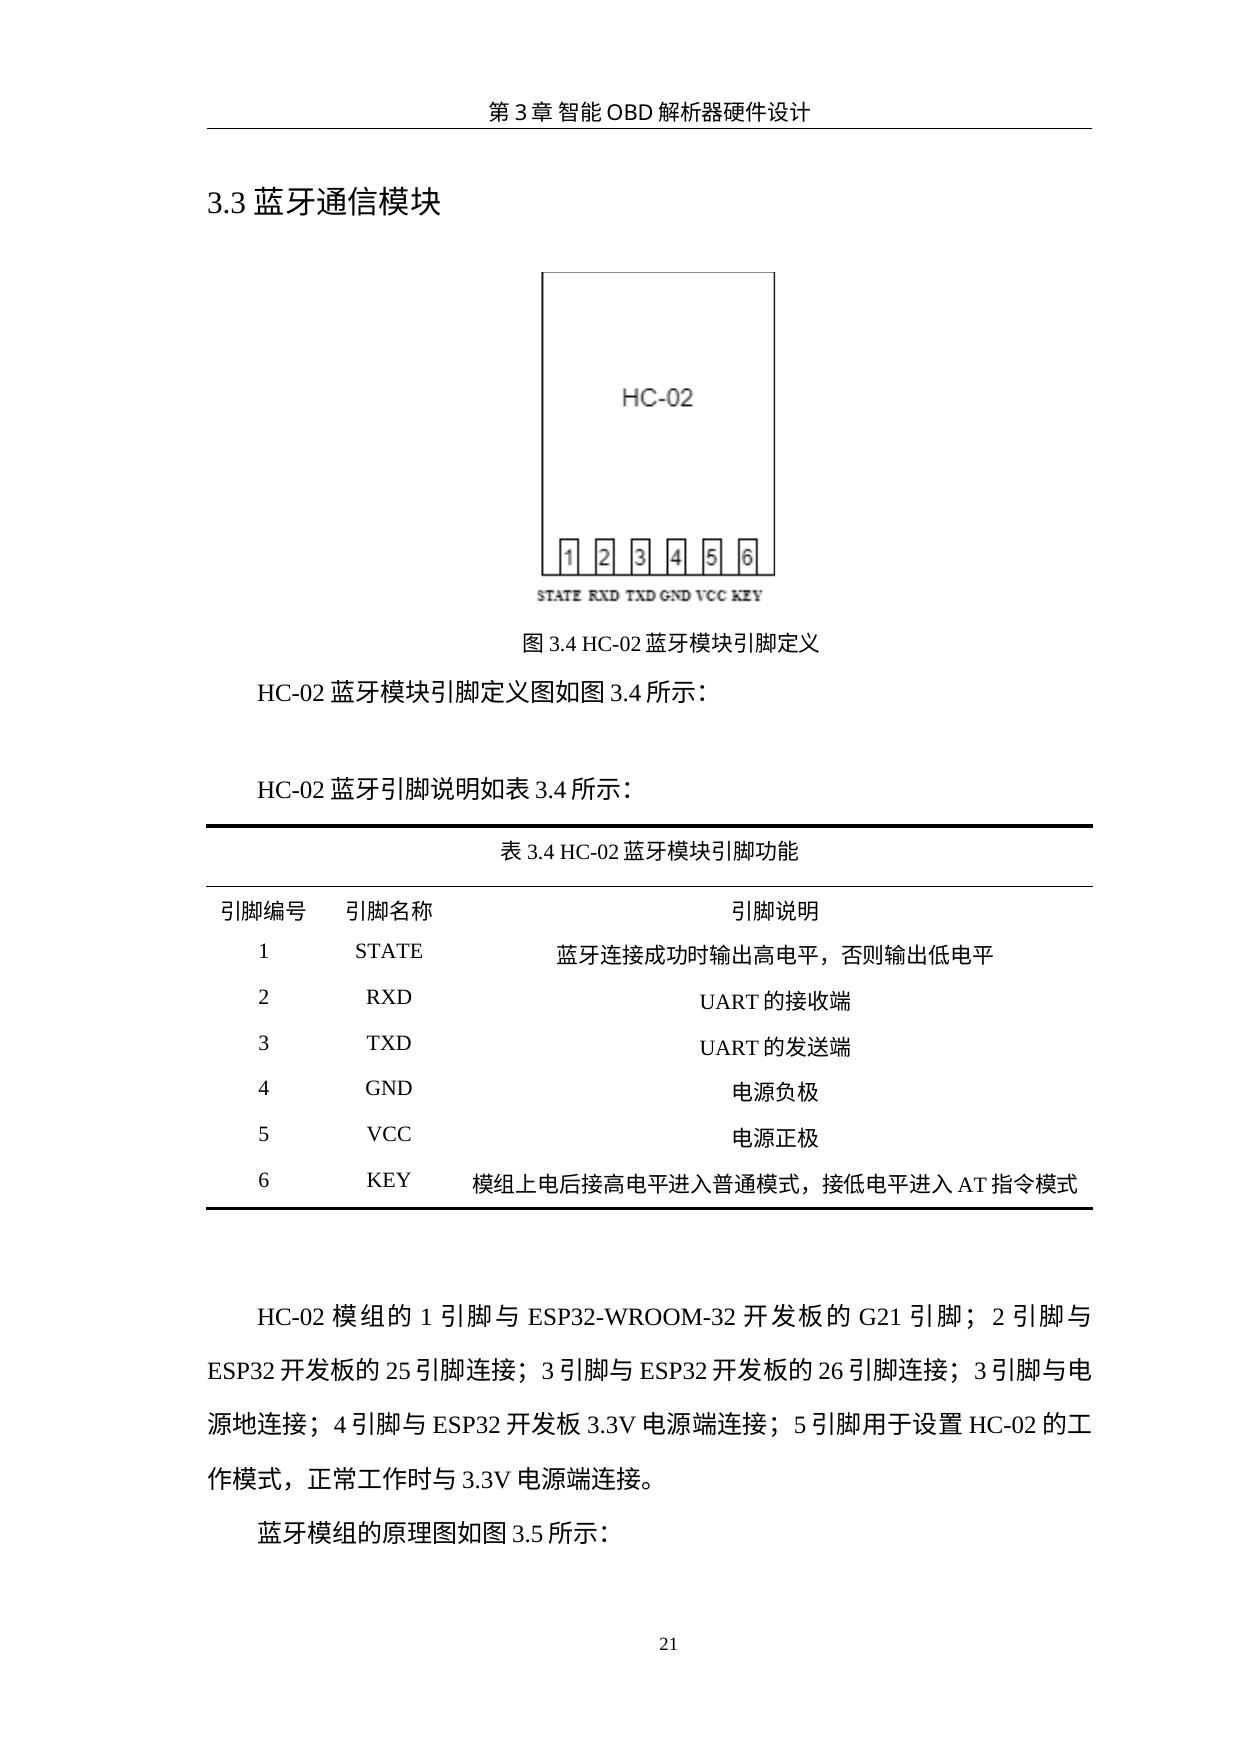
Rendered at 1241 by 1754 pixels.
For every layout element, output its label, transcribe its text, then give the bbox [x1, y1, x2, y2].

table_cell 1 [206, 932, 321, 977]
table_cell 4 [206, 1069, 321, 1115]
table_cell 蓝牙连接成功时输出高电平，否则输出低电平 [457, 932, 1093, 977]
text HC-02蓝牙模块引脚定义图如图3.4所示： [207, 672, 1092, 709]
table_cell 电源负极 [457, 1069, 1093, 1115]
table_cell UART的接收端 [457, 978, 1093, 1023]
table_cell TXD [321, 1023, 457, 1069]
table_cell 引脚说明 [457, 887, 1093, 932]
table_header 表3.4 HC-02蓝牙模块引脚功能 [206, 828, 1093, 886]
text HC-02模组的1引脚与ESP32-WROOM-32开发板的G21引脚；2引脚与ESP32开发板的25引脚连接；3引脚与ESP32开发板的26引脚连接；3引脚与电源地连接；4引脚与ESP32开发板3.3V电源端连接；5引脚用于设置HC-02的工作模式，正常工作时与3.3V电源端连接。 [207, 1296, 1092, 1495]
table_cell VCC [321, 1115, 457, 1161]
table_cell 引脚编号 [206, 887, 321, 932]
table_header 图3.4 HC-02蓝牙模块引脚定义 [207, 272, 1093, 672]
picture [524, 272, 776, 612]
table_cell 模组上电后接高电平进入普通模式，接低电平进入AT指令模式 [457, 1161, 1093, 1207]
table_cell GND [321, 1069, 457, 1115]
table_cell 3 [206, 1023, 321, 1069]
text HC-02蓝牙引脚说明如表3.4所示： [207, 770, 1092, 806]
text 蓝牙模组的原理图如图3.5所示： [207, 1513, 1092, 1550]
table_cell 6 [206, 1161, 321, 1207]
table_cell 引脚名称 [321, 887, 457, 932]
subtitle 3.3 蓝牙通信模块 [207, 177, 1092, 222]
table_cell 2 [206, 978, 321, 1023]
table_cell UART的发送端 [457, 1023, 1093, 1069]
table_cell 电源正极 [457, 1115, 1093, 1161]
table_cell 5 [206, 1115, 321, 1161]
table_cell RXD [321, 978, 457, 1023]
table_cell KEY [321, 1161, 457, 1207]
table_cell STATE [321, 932, 457, 977]
